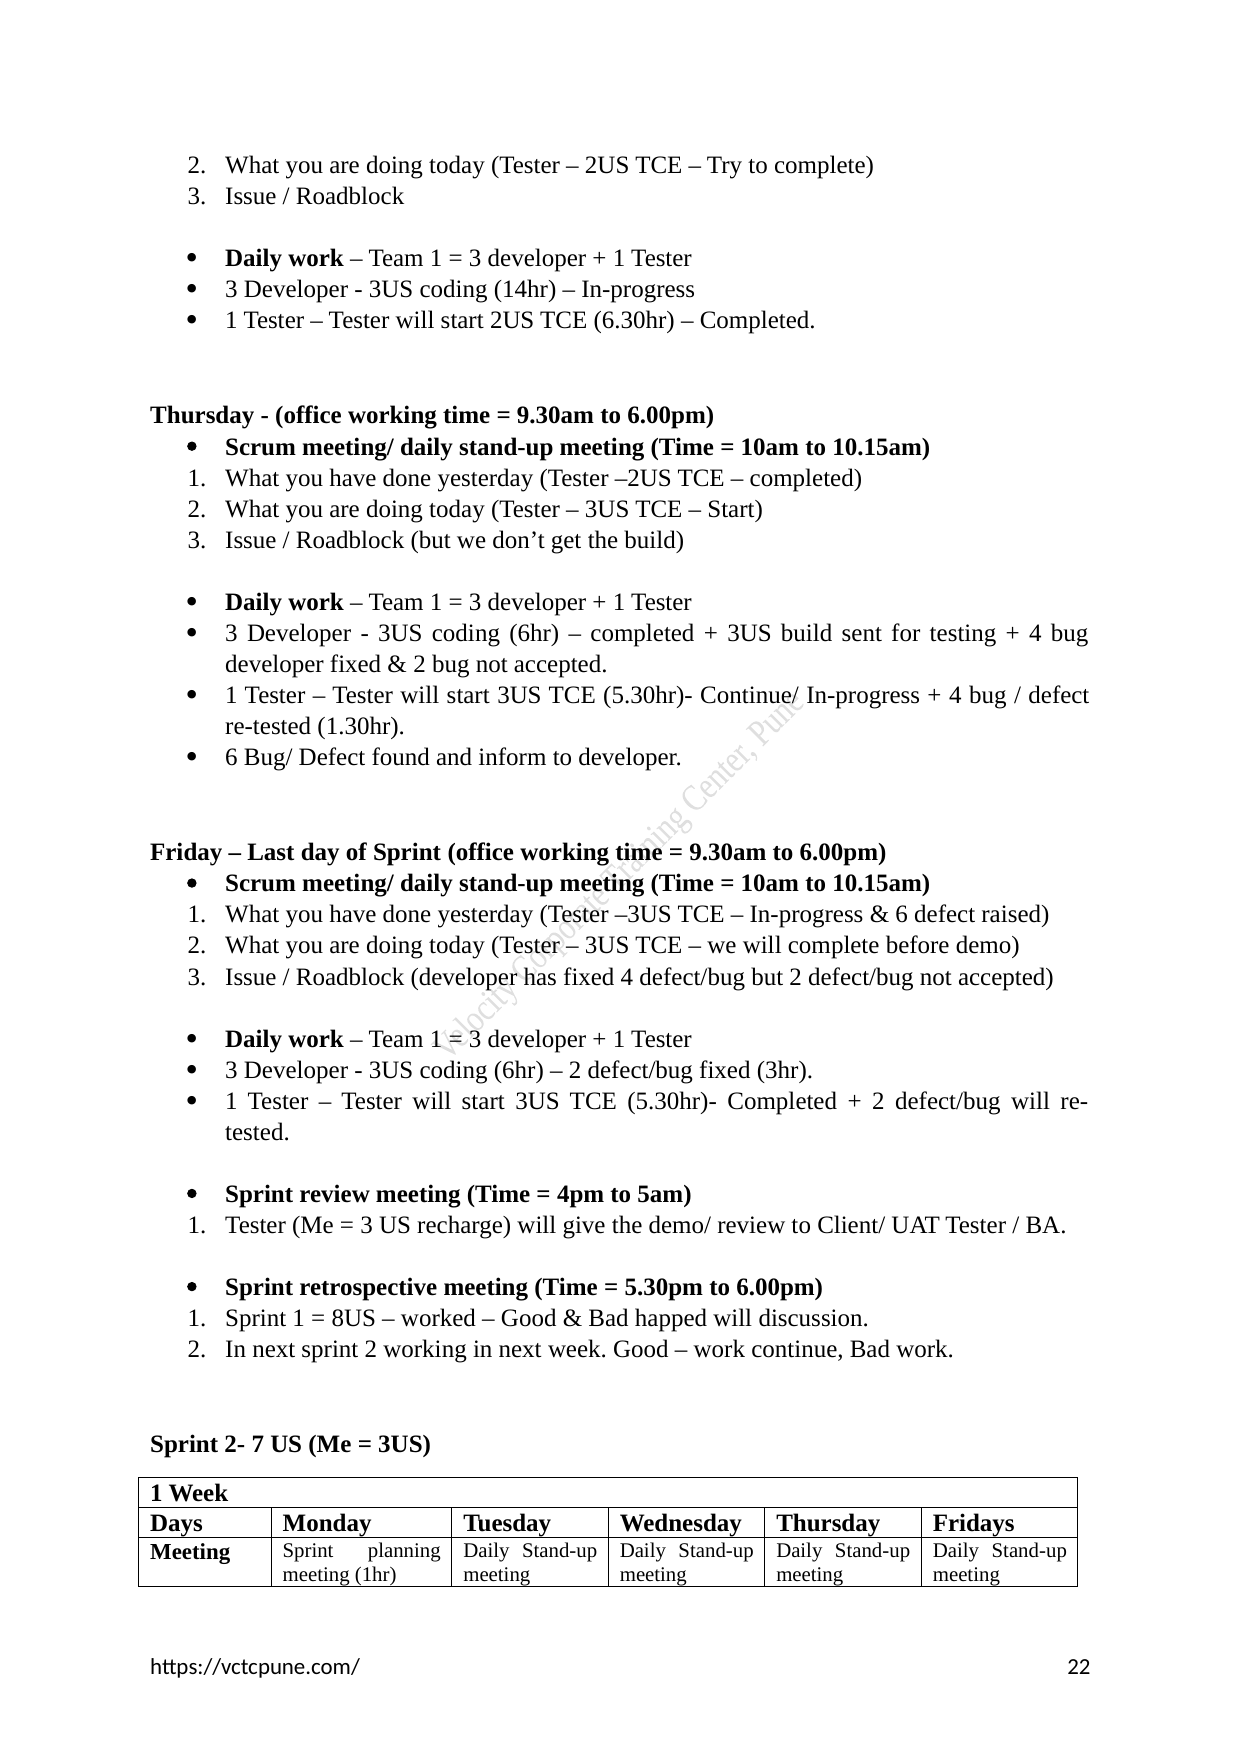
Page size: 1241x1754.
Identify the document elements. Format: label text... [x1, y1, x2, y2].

table_cell Meeting [139, 1538, 271, 1586]
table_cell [272, 1538, 451, 1586]
table_header 1 Week [139, 1478, 1077, 1507]
text Sprint 2- 7 US (Me = 3US) [150, 1429, 1090, 1458]
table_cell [452, 1538, 608, 1586]
list Daily work – Team 1 = 3 developer + 1 Tester [187, 587, 1090, 616]
list Sprint 1 = 8US – worked – Good & Bad happed will discussion. [187, 1303, 1090, 1332]
text Friday – Last day of Sprint (office working time = 9.30am to 6.00pm) [150, 837, 1090, 866]
list What you are doing today (Tester – 3US TCE – we will complete before demo) [187, 931, 1090, 959]
list 3 Developer - 3US coding (14hr) – In-progress [187, 274, 1090, 303]
list What you are doing today (Tester – 3US TCE – Start) [187, 494, 1090, 522]
table_cell Fridays [922, 1508, 1077, 1537]
list In next sprint 2 working in next week. Good – work continue, Bad work. [187, 1334, 1090, 1363]
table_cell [765, 1538, 921, 1586]
list 6 Bug/ Defect found and inform to developer. [187, 742, 1090, 771]
table_cell Tuesday [452, 1508, 608, 1537]
list Sprint review meeting (Time = 4pm to 5am) [187, 1179, 1090, 1208]
list 1 Tester – Tester will start 2US TCE (6.30hr) – Completed. [187, 305, 1090, 334]
list Daily work – Team 1 = 3 developer + 1 Tester [187, 243, 1090, 272]
list Tester (Me = 3 US recharge) will give the demo/ review to Client/ UAT Tester / BA. [187, 1210, 1090, 1239]
list Sprint retrospective meeting (Time = 5.30pm to 6.00pm) [187, 1272, 1090, 1301]
list Scrum meeting/ daily stand-up meeting (Time = 10am to 10.15am) [187, 432, 1090, 460]
list Scrum meeting/ daily stand-up meeting (Time = 10am to 10.15am) [187, 868, 1090, 897]
list 3 Developer - 3US coding (6hr) – completed + 3US build sent for testing + 4 bug developer fixed & 2 bug not accepted. [187, 618, 1090, 678]
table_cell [609, 1538, 764, 1586]
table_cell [922, 1538, 1077, 1586]
list Daily work – Team 1 = 3 developer + 1 Tester [187, 1024, 1090, 1052]
list Issue / Roadblock (developer has fixed 4 defect/bug but 2 defect/bug not accepted) [187, 962, 1090, 990]
list What you have done yesterday (Tester –2US TCE – completed) [187, 463, 1090, 491]
list 3 Developer - 3US coding (6hr) – 2 defect/bug fixed (3hr). [187, 1055, 1090, 1083]
list 1 Tester – Tester will start 3US TCE (5.30hr)- Continue/ In-progress + 4 bug / defect re-tested (1.30hr). [187, 680, 1090, 740]
list What you have done yesterday (Tester –3US TCE – In-progress & 6 defect raised) [187, 899, 1090, 928]
list Issue / Roadblock (but we don’t get the build) [187, 525, 1090, 553]
list What you are doing today (Tester – 2US TCE – Try to complete) [187, 150, 1090, 179]
table_cell Thursday [765, 1508, 921, 1537]
table_cell Wednesday [609, 1508, 764, 1537]
list 1 Tester – Tester will start 3US TCE (5.30hr)- Completed + 2 defect/bug will re-tested. [187, 1086, 1090, 1146]
table_cell Days [139, 1508, 271, 1537]
text Thursday - (office working time = 9.30am to 6.00pm) [150, 401, 1090, 429]
list Issue / Roadblock [187, 181, 1090, 210]
table_cell Monday [272, 1508, 451, 1537]
